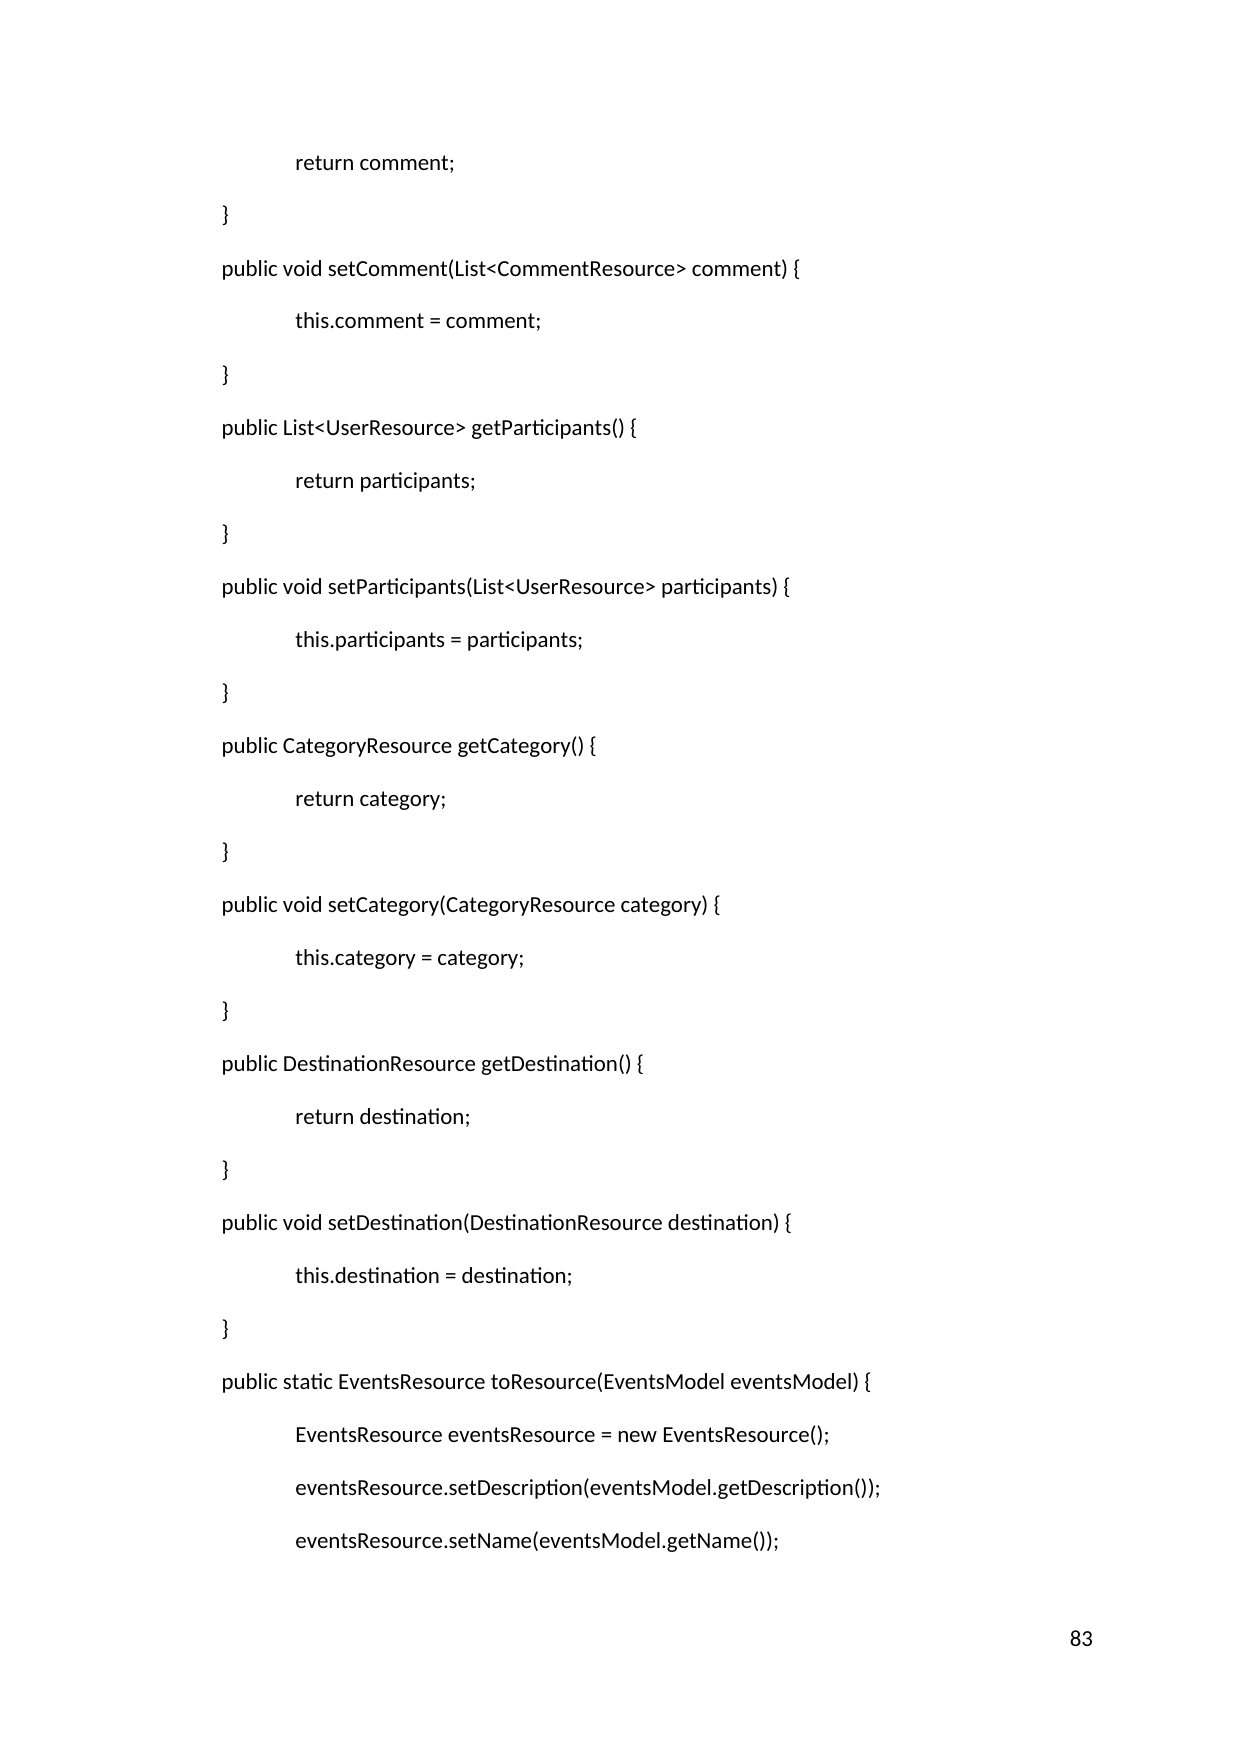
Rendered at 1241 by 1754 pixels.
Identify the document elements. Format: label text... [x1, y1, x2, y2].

text } [148, 1155, 1093, 1183]
text public void setCategory(CategoryResource category) { [148, 890, 1093, 918]
text } [148, 678, 1093, 706]
text public DestinationResource getDestination() { [148, 1049, 1093, 1077]
text public void setComment(List<CommentResource> comment) { [148, 254, 1093, 282]
text EventsResource eventsResource = new EventsResource(); [148, 1420, 1093, 1448]
text this.category = category; [148, 943, 1093, 971]
text } [148, 996, 1093, 1024]
text public static EventsResource toResource(EventsModel eventsModel) { [148, 1367, 1093, 1395]
text } [148, 837, 1093, 865]
text return participants; [148, 466, 1093, 494]
text } [148, 360, 1093, 388]
text eventsResource.setName(eventsModel.getName()); [148, 1526, 1093, 1554]
text return category; [148, 784, 1093, 812]
text this.destination = destination; [148, 1261, 1093, 1289]
text } [148, 519, 1093, 547]
text eventsResource.setDescription(eventsModel.getDescription()); [148, 1473, 1093, 1501]
text public void setDestination(DestinationResource destination) { [148, 1208, 1093, 1236]
text return destination; [148, 1102, 1093, 1130]
text public List<UserResource> getParticipants() { [148, 413, 1093, 441]
text public void setParticipants(List<UserResource> participants) { [148, 572, 1093, 600]
text this.comment = comment; [148, 307, 1093, 335]
text } [148, 1314, 1093, 1342]
text public CategoryResource getCategory() { [148, 731, 1093, 759]
text } [148, 201, 1093, 229]
text this.participants = participants; [148, 625, 1093, 653]
text return comment; [148, 148, 1093, 176]
